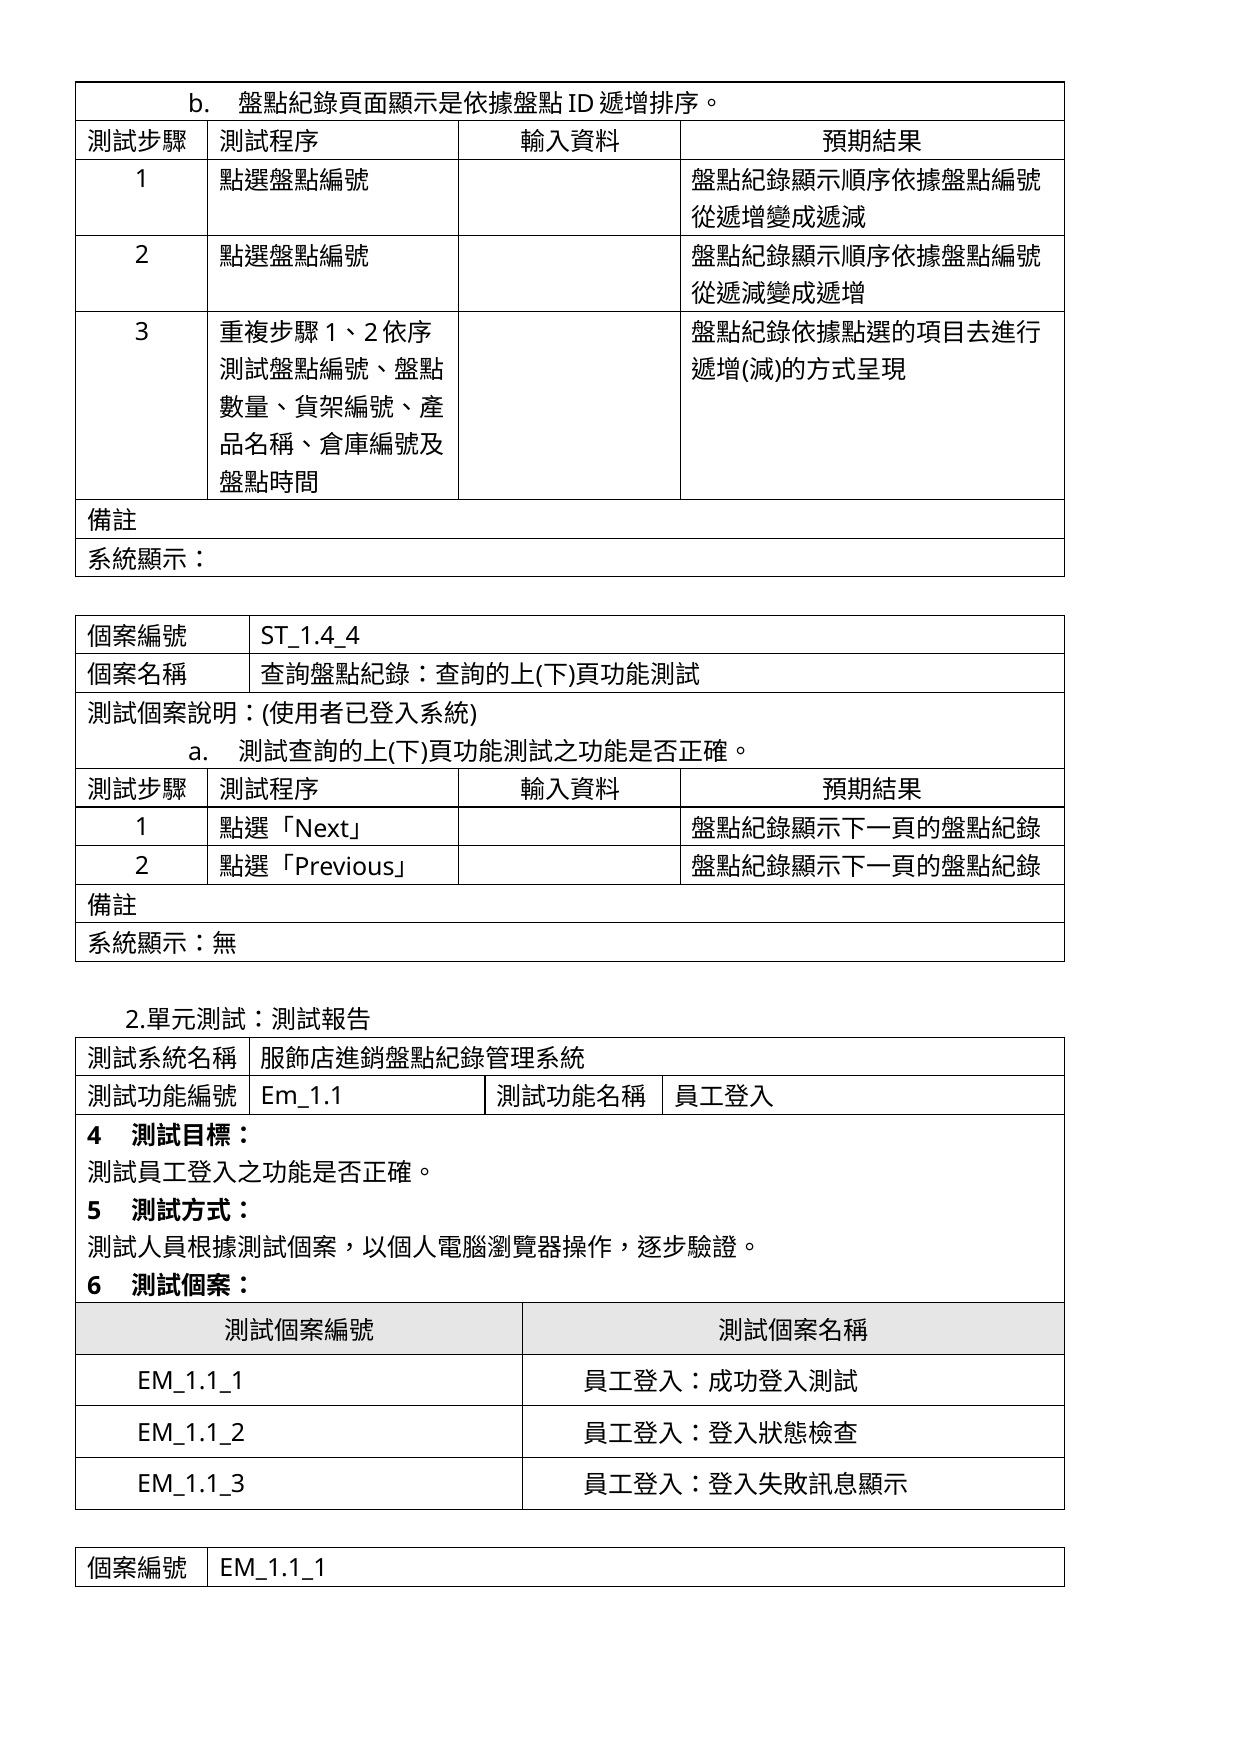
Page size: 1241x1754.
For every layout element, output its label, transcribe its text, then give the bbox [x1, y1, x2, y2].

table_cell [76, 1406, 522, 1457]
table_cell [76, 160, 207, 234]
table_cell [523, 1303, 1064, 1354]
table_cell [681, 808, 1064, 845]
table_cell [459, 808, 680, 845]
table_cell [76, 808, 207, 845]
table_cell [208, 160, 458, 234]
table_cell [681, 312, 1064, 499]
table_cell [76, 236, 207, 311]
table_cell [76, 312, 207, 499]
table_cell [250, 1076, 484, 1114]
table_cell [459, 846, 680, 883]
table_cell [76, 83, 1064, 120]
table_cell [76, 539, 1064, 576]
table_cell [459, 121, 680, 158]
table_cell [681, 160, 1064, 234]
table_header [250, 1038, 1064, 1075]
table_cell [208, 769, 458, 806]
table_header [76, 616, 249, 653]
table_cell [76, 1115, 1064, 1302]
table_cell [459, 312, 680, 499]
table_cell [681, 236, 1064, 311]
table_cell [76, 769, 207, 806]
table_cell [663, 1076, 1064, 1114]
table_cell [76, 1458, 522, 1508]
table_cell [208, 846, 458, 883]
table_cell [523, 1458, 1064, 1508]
list 2.單元測試：測試報告 [125, 999, 1165, 1037]
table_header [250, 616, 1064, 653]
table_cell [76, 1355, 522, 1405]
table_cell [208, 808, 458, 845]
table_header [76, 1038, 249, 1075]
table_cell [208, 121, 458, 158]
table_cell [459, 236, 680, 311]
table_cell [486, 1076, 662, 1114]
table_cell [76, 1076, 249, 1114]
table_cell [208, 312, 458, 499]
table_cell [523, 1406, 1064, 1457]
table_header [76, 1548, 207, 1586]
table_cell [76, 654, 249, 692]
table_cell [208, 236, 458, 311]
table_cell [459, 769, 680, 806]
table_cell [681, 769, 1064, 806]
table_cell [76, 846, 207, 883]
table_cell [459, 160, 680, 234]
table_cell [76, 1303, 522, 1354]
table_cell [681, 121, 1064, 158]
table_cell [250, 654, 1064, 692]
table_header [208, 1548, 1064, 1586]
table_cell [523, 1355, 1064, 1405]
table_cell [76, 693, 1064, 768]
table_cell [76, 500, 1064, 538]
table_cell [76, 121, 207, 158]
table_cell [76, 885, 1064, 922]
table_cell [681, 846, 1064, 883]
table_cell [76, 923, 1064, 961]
